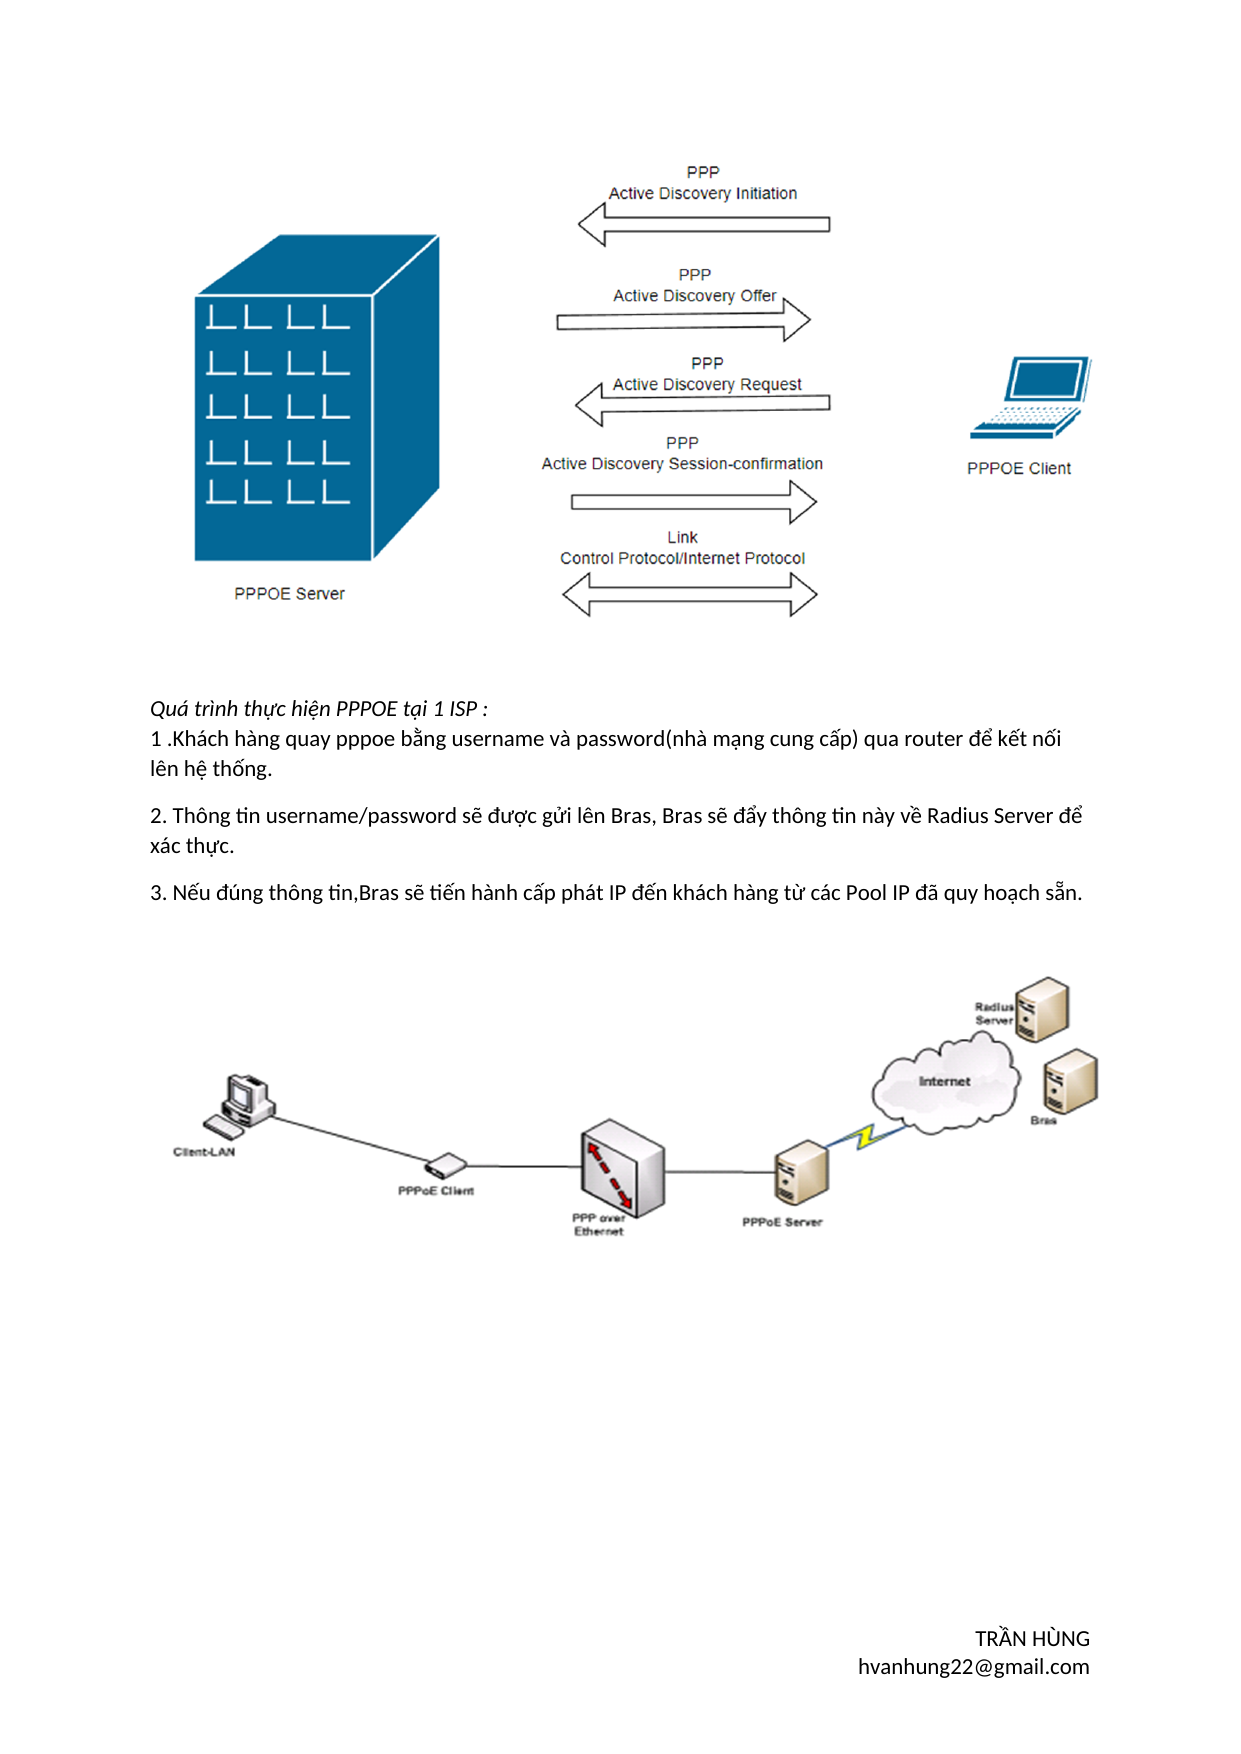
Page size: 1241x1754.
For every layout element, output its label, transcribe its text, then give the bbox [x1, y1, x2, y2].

text 2. Thông tin username/password sẽ được gửi lên Bras, Bras sẽ đẩy thông tin này về Radius Server để xác thực. [150, 801, 1090, 860]
picture [150, 972, 1154, 1266]
text 3. Nếu đúng thông tin,Bras sẽ tiến hành cấp phát IP đến khách hàng từ các Pool IP đã quy hoạch sẵn. [150, 878, 1090, 907]
picture [150, 150, 1126, 629]
text Quá trình thực hiện PPPOE tại 1 ISP : 1 .Khách hàng quay pppoe bằng username và password(nhà mạng cung cấp) qua router để kết nối lên hệ thống. [150, 694, 1090, 783]
